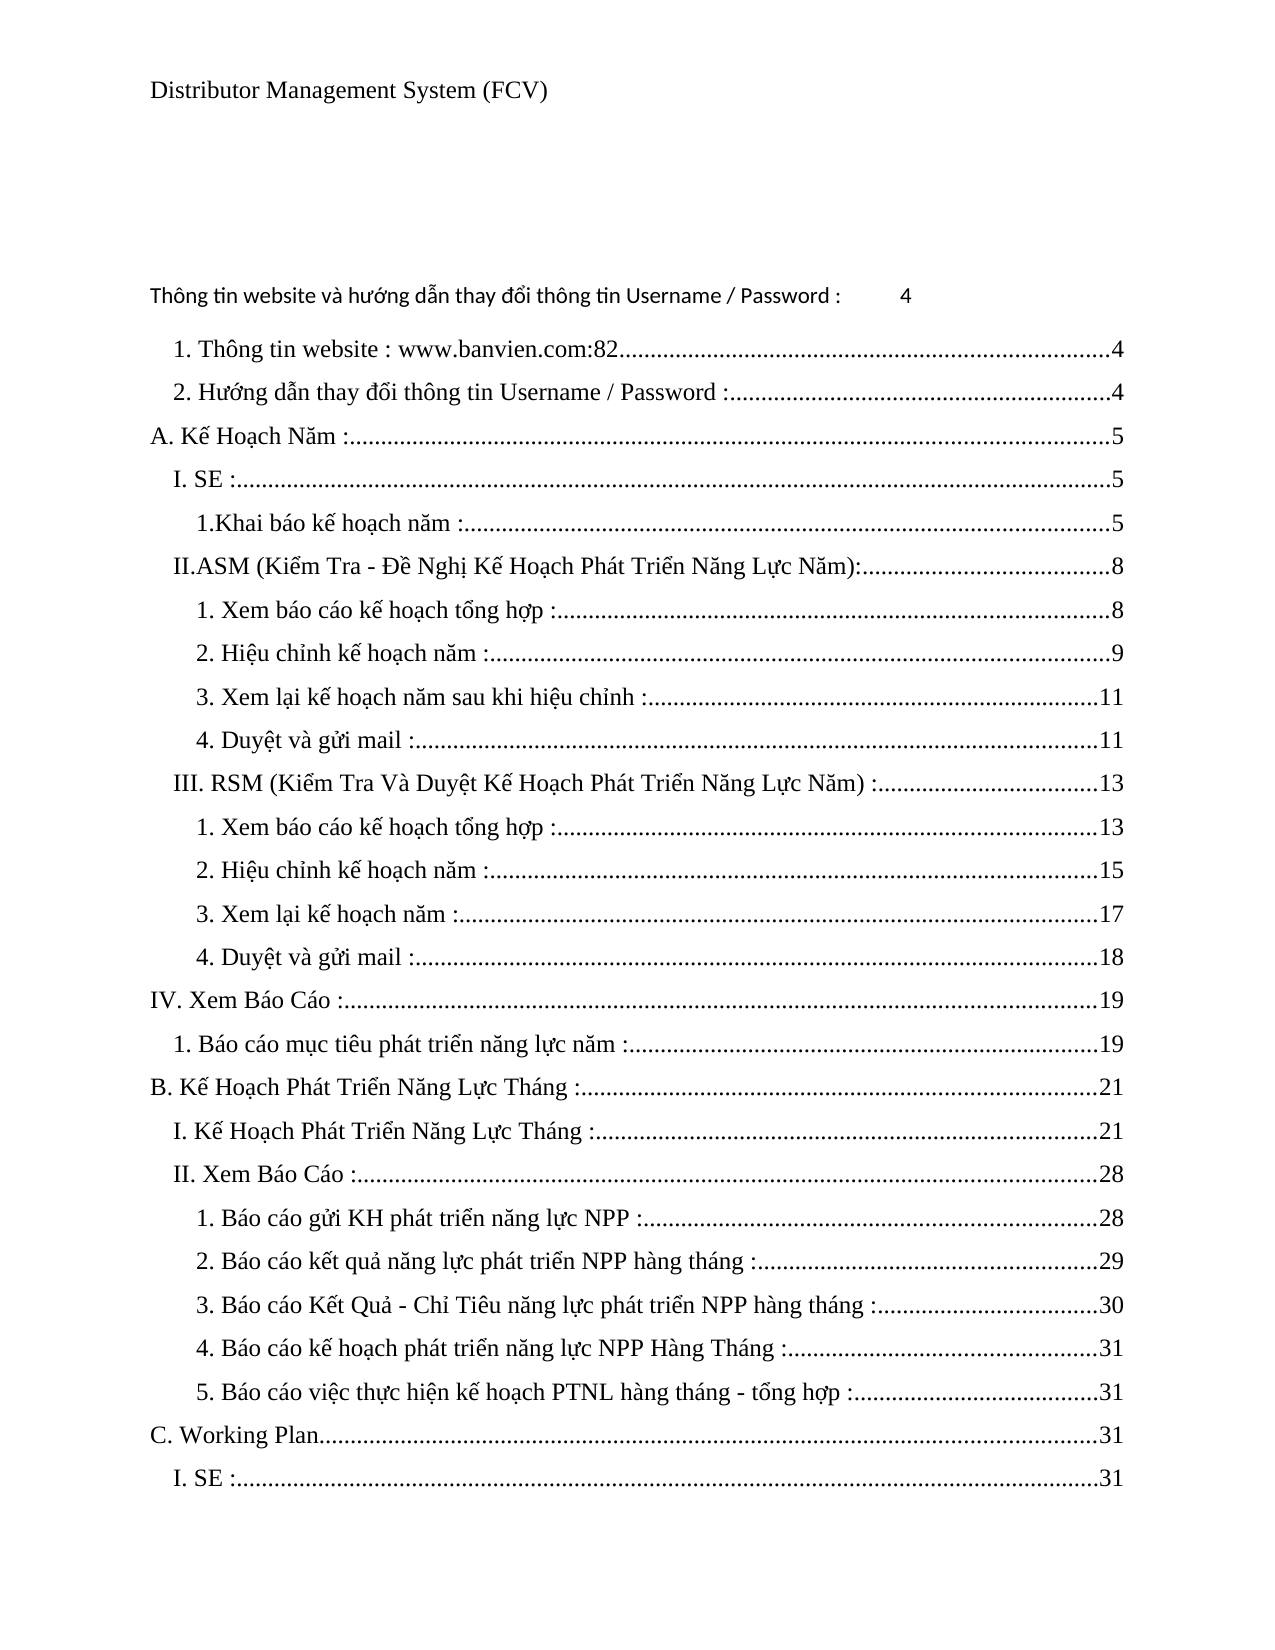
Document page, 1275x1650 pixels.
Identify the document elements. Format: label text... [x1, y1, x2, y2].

text 2. Báo cáo kết quả năng lực phát triển NPP hàng tháng : 29 [196, 1246, 1125, 1275]
text 1. Xem báo cáo kế hoạch tổng hợp : 13 [196, 812, 1125, 841]
text 1. Báo cáo gửi KH phát triển năng lực NPP : 28 [196, 1203, 1125, 1232]
text II. Xem Báo Cáo : 28 [173, 1159, 1125, 1188]
text 2. Hiệu chỉnh kế hoạch năm : 9 [196, 638, 1125, 667]
text IV. Xem Báo Cáo : 19 [150, 986, 1125, 1014]
text 3. Báo cáo Kết Quả - Chỉ Tiêu năng lực phát triển NPP hàng tháng : 30 [196, 1290, 1125, 1318]
text I. SE : 31 [173, 1463, 1125, 1492]
text 1.Khai báo kế hoạch năm : 5 [196, 508, 1125, 537]
text 4. Báo cáo kế hoạch phát triển năng lực NPP Hàng Tháng : 31 [196, 1333, 1125, 1362]
text 2. Hướng dẫn thay đổi thông tin Username / Password : 4 [173, 377, 1125, 406]
text C. Working Plan 31 [150, 1420, 1125, 1449]
text 1. Báo cáo mục tiêu phát triển năng lực năm : 19 [173, 1029, 1125, 1058]
text 1. Thông tin website : www.banvien.com:82 4 [173, 334, 1125, 363]
text B. Kế Hoạch Phát Triển Năng Lực Tháng : 21 [150, 1072, 1125, 1101]
text 2. Hiệu chỉnh kế hoạch năm : 15 [196, 855, 1125, 884]
text 1. Xem báo cáo kế hoạch tổng hợp : 8 [196, 595, 1125, 623]
text I. Kế Hoạch Phát Triển Năng Lực Tháng : 21 [173, 1116, 1125, 1145]
text 3. Xem lại kế hoạch năm sau khi hiệu chỉnh : 11 [196, 682, 1125, 710]
text III. RSM (Kiểm Tra Và Duyệt Kế Hoạch Phát Triển Năng Lực Năm) : 13 [173, 768, 1125, 797]
text 4. Duyệt và gửi mail : 11 [196, 725, 1125, 754]
text I. SE : 5 [173, 464, 1125, 493]
text 5. Báo cáo việc thực hiện kế hoạch PTNL hàng tháng - tổng hợp : 31 [196, 1377, 1125, 1405]
text A. Kế Hoạch Năm : 5 [150, 421, 1125, 450]
text 3. Xem lại kế hoạch năm : 17 [196, 899, 1125, 927]
text 4. Duyệt và gửi mail : 18 [196, 942, 1125, 971]
text Thông tin website và hướng dẫn thay đổi thông tin Username / Password : 4 [150, 281, 1125, 309]
text II.ASM (Kiểm Tra - Đề Nghị Kế Hoạch Phát Triển Năng Lực Năm): 8 [173, 551, 1125, 580]
